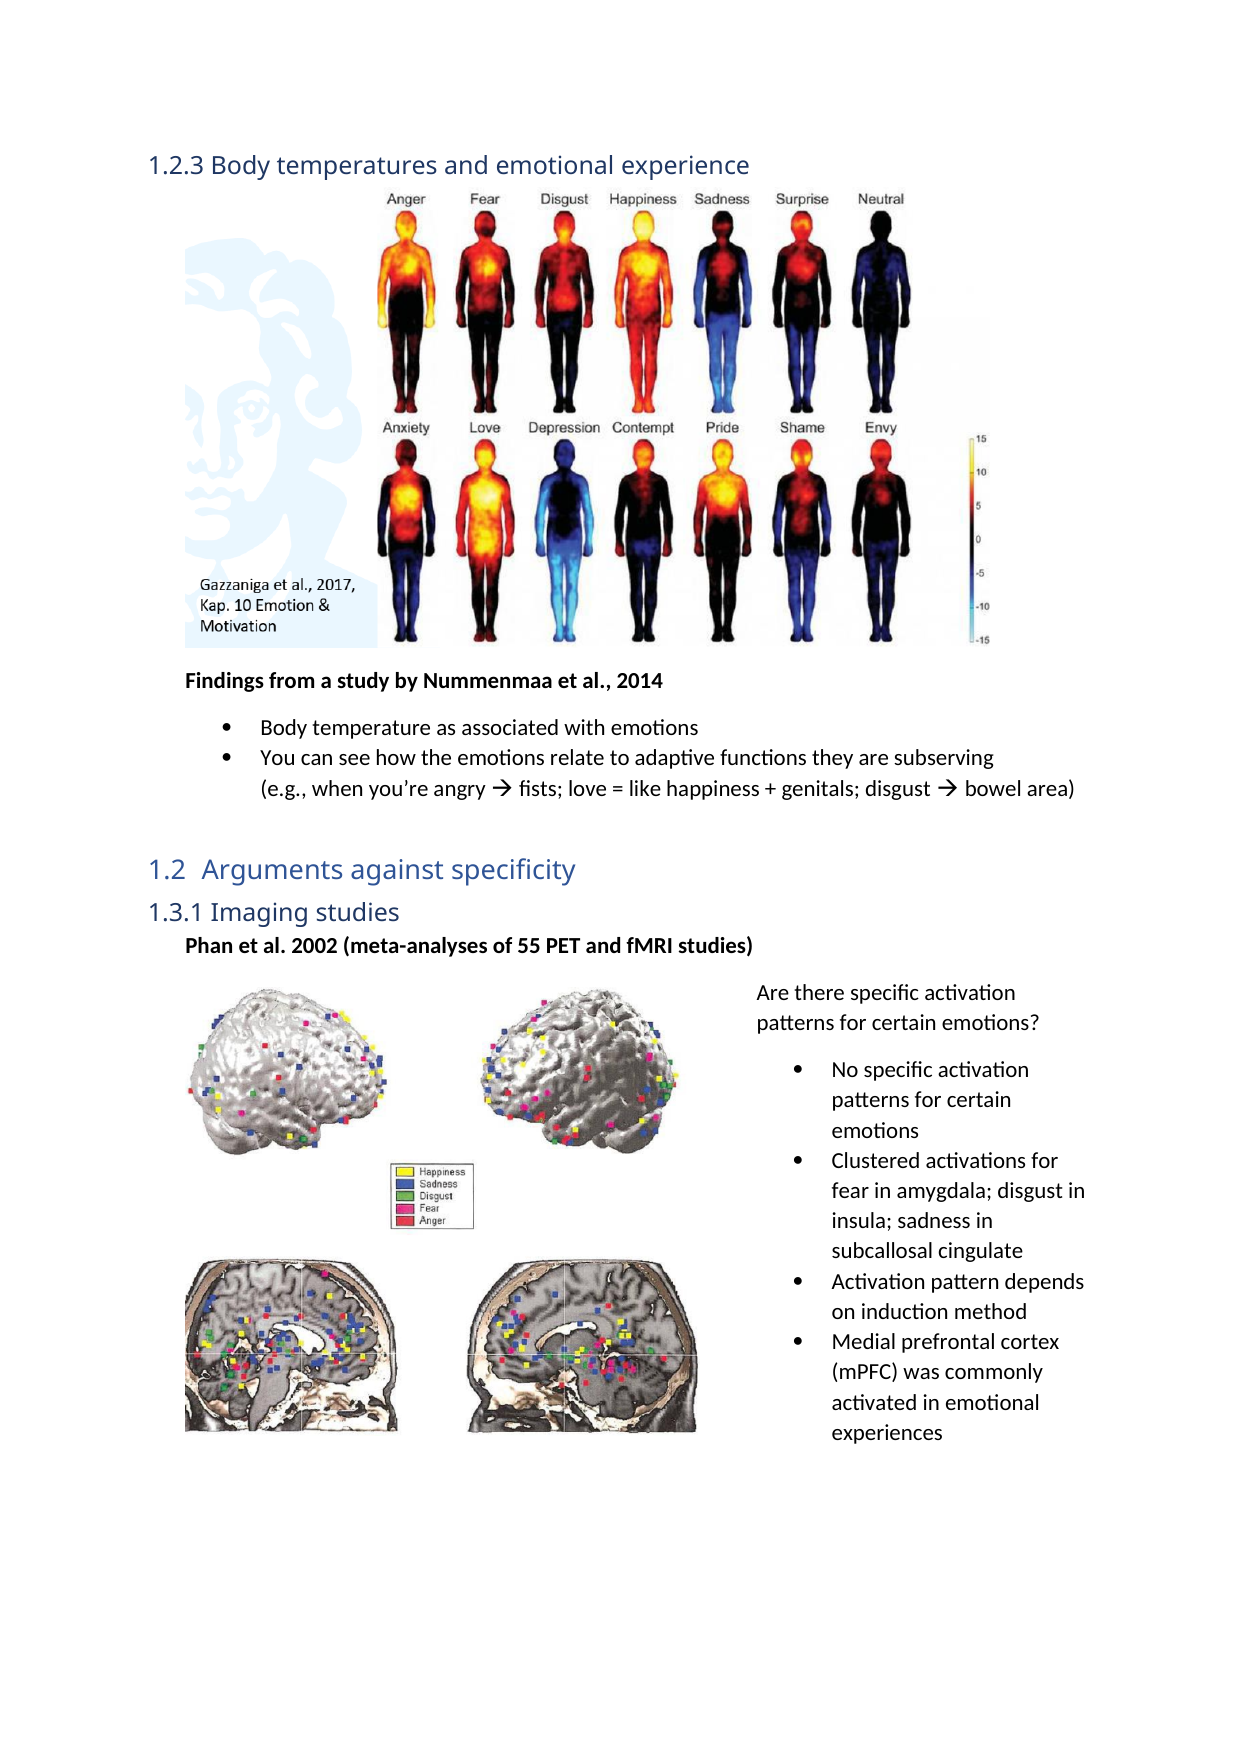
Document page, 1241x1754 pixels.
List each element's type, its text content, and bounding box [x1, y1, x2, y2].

text Findings from a study by Nummenmaa et al., 2014 [185, 666, 1093, 694]
picture [185, 184, 1005, 648]
text Phan et al. 2002 (meta-analyses of 55 PET and fMRI studies) [185, 931, 1093, 959]
picture [185, 979, 700, 1436]
list No specific activation patterns for certain emotions [700, 1055, 1093, 1144]
list Body temperature as associated with emotions [223, 713, 1093, 741]
subtitle 1.3.1 Imaging studies [148, 895, 1093, 929]
subtitle 1.2.3 Body temperatures and emotional experience [148, 148, 1093, 182]
list Medial prefrontal cortex (mPFC) was commonly activated in emotional experiences [223, 1327, 1093, 1446]
list Activation pattern depends on induction method [700, 1267, 1093, 1325]
list You can see how the emotions relate to adaptive functions they are subserving [223, 743, 1093, 771]
list Clustered activations for fear in amygdala; disgust in insula; sadness in subcallosal cingulate [700, 1146, 1093, 1265]
subtitle Arguments against specificity [148, 851, 1093, 888]
list (e.g., when you’re angry fists; love = like happiness + genitals; disgust bowel area) [260, 774, 1093, 802]
text Are there specific activation patterns for certain emotions? [185, 978, 1093, 1037]
